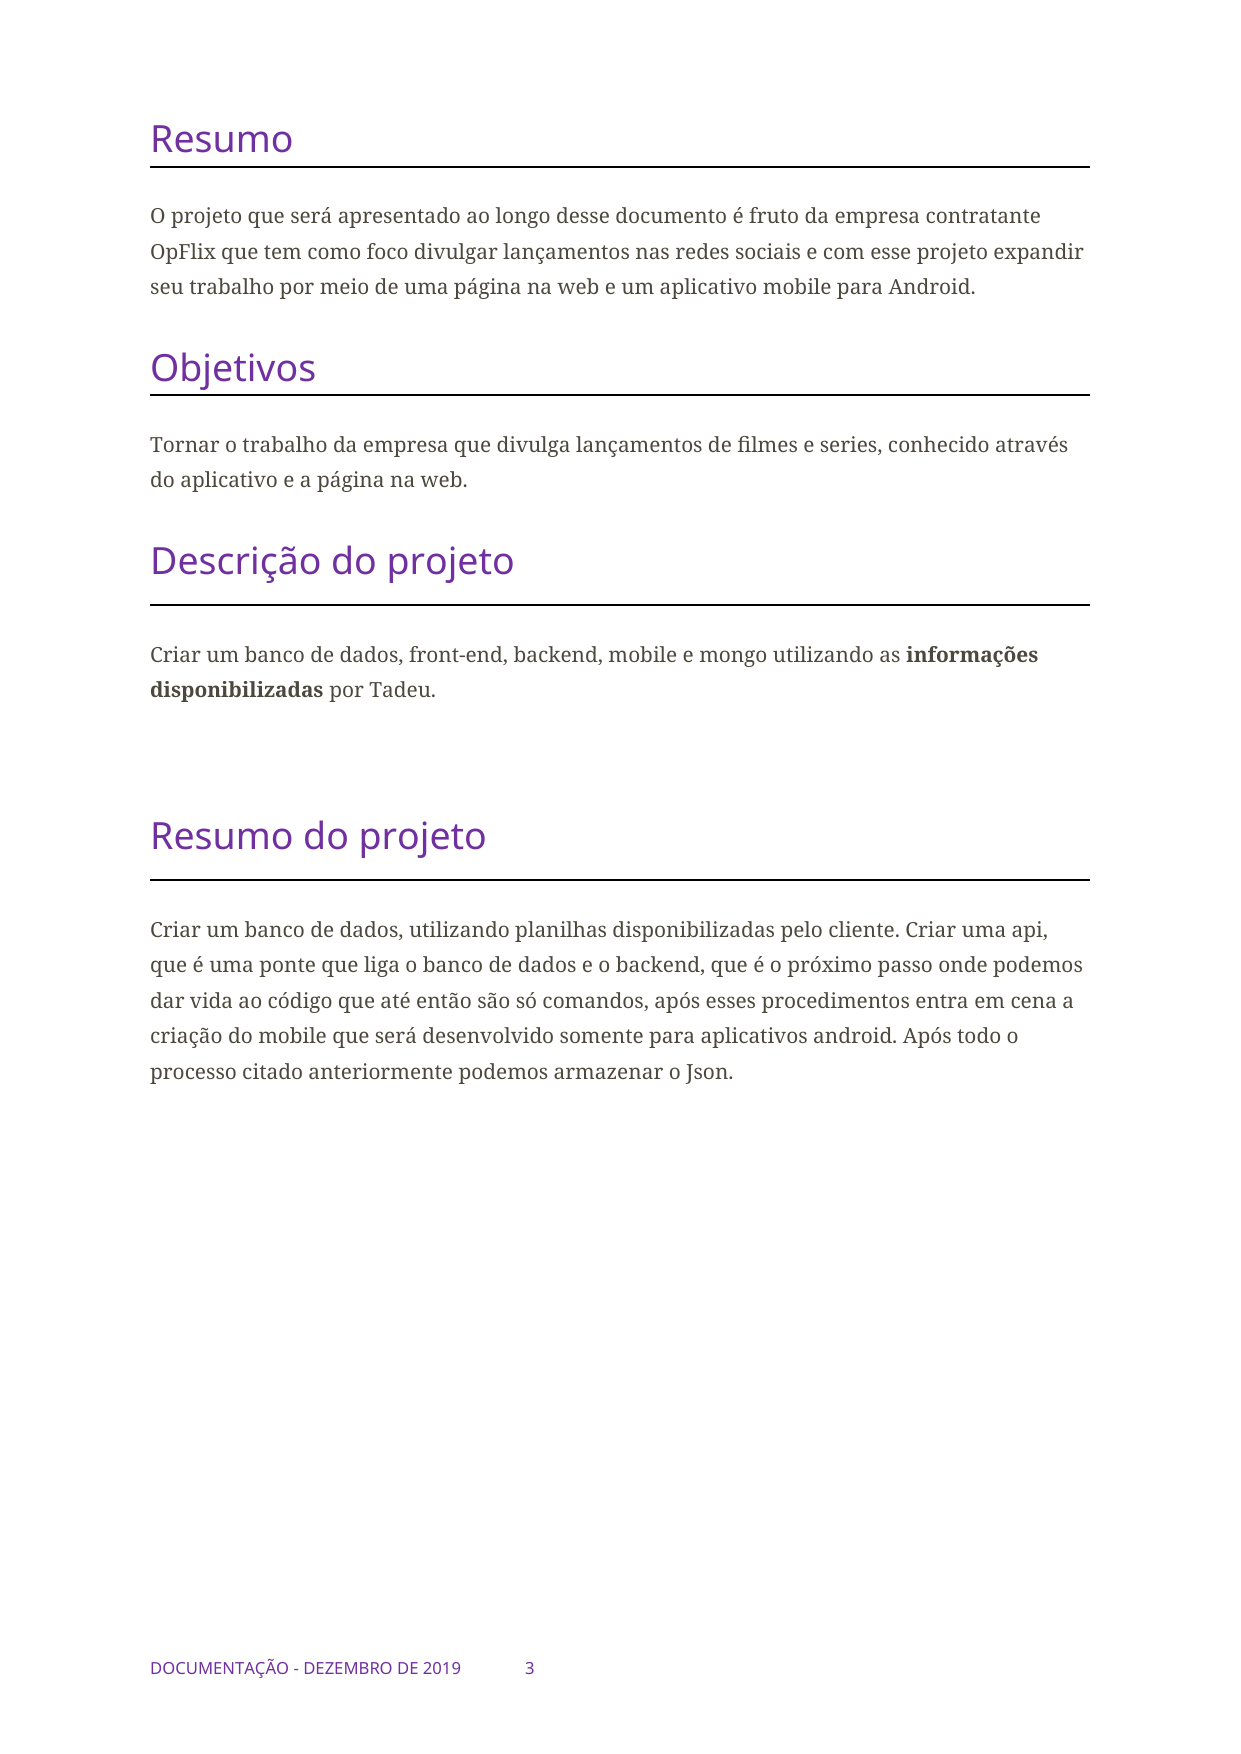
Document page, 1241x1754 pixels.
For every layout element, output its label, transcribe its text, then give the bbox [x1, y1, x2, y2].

text Criar um banco de dados, utilizando planilhas disponibilizadas pelo cliente. Criar uma api, que é uma ponte que liga o banco de dados e o backend, que é o próximo passo onde podemos dar vida ao código que até então são só comandos, após esses procedimentos entra em cena a criação do mobile que será desenvolvido somente para aplicativos android. Após todo o processo citado anteriormente podemos armazenar o Json. [150, 915, 1090, 1085]
text Objetivos [150, 341, 1090, 394]
text Tornar o trabalho da empresa que divulga lançamentos de filmes e series, conhecido através do aplicativo e a página na web. [150, 430, 1090, 494]
text Resumo do projeto [150, 809, 1090, 879]
text Resumo [150, 112, 1090, 166]
text Criar um banco de dados, front-end, backend, mobile e mongo utilizando as informações disponibilizadas por Tadeu. [150, 640, 1090, 704]
text Descrição do projeto [150, 534, 1090, 604]
text O projeto que será apresentado ao longo desse documento é fruto da empresa contratante OpFlix que tem como foco divulgar lançamentos nas redes sociais e com esse projeto expandir seu trabalho por meio de uma página na web e um aplicativo mobile para Android. [150, 201, 1090, 301]
